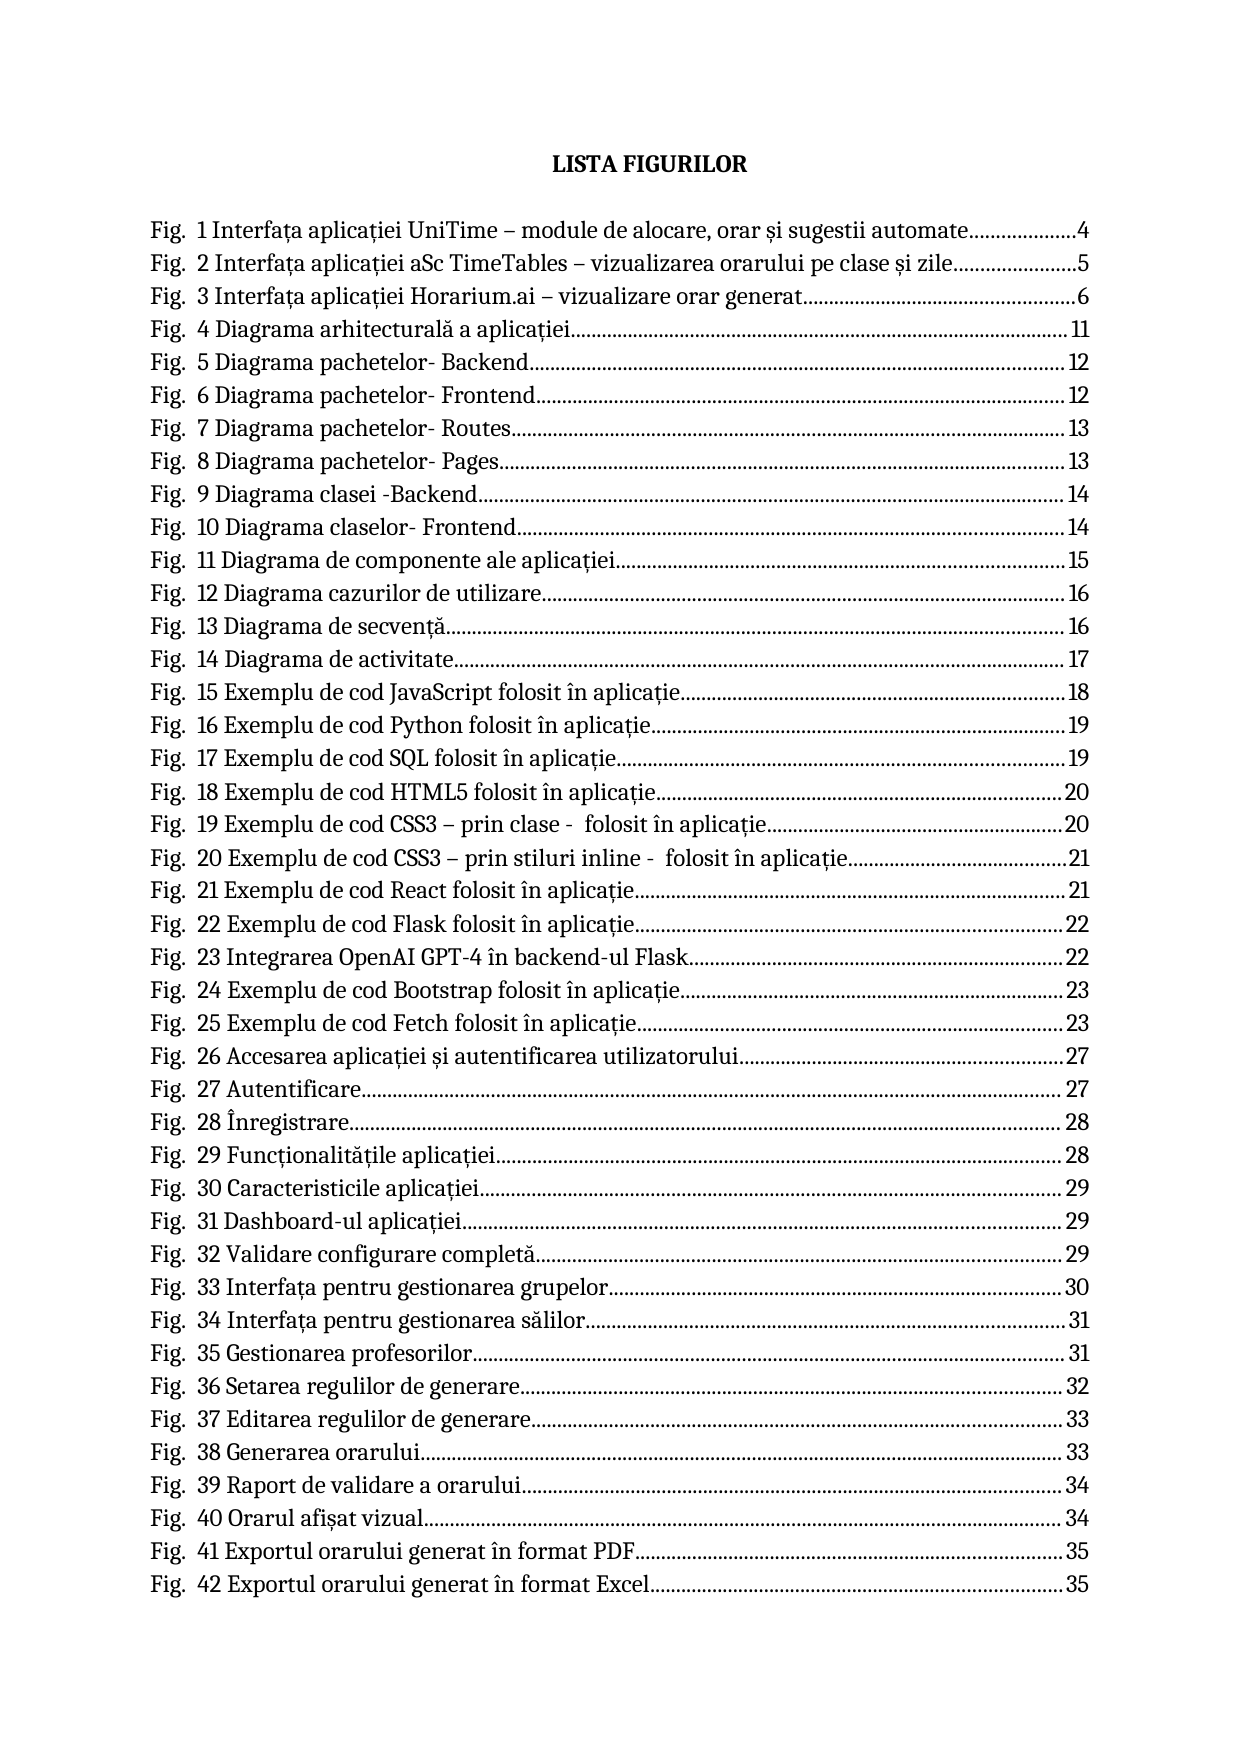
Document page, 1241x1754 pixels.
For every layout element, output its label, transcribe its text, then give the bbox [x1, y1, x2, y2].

text Fig. 25 Exemplu de cod Fetch folosit în aplicație 23 [150, 1008, 1090, 1037]
text Fig. 33 Interfața pentru gestionarea grupelor 30 [150, 1273, 1090, 1301]
text Fig. 11 Diagrama de componente ale aplicației 15 [150, 546, 1090, 575]
text Fig. 29 Funcționalitățile aplicației 28 [150, 1141, 1090, 1169]
text Fig. 24 Exemplu de cod Bootstrap folosit în aplicație 23 [150, 976, 1090, 1004]
text Fig. 20 Exemplu de cod CSS3 – prin stiluri inline - folosit în aplicație 21 [150, 843, 1090, 872]
text Fig. 36 Setarea regulilor de generare 32 [150, 1372, 1090, 1401]
text Fig. 14 Diagrama de activitate 17 [150, 645, 1090, 674]
text Fig. 28 Înregistrare 28 [150, 1108, 1090, 1136]
text Fig. 41 Exportul orarului generat în format PDF 35 [150, 1537, 1090, 1566]
text Fig. 21 Exemplu de cod React folosit în aplicație 21 [150, 876, 1090, 905]
text Fig. 23 Integrarea OpenAI GPT-4 în backend-ul Flask 22 [150, 942, 1090, 971]
text Fig. 8 Diagrama pachetelor- Pages 13 [150, 447, 1090, 476]
text LISTA FIGURILOR [150, 150, 1090, 179]
text Fig. 40 Orarul afișat vizual 34 [150, 1504, 1090, 1533]
text Fig. 2 Interfața aplicației aSc TimeTables – vizualizarea orarului pe clase și zile 5 [150, 249, 1090, 278]
text Fig. 6 Diagrama pachetelor- Frontend 12 [150, 381, 1090, 410]
text Fig. 17 Exemplu de cod SQL folosit în aplicație 19 [150, 744, 1090, 773]
text Fig. 5 Diagrama pachetelor- Backend 12 [150, 348, 1090, 377]
text Fig. 26 Accesarea aplicației și autentificarea utilizatorului 27 [150, 1042, 1090, 1070]
text Fig. 35 Gestionarea profesorilor 31 [150, 1339, 1090, 1367]
text Fig. 34 Interfața pentru gestionarea sălilor 31 [150, 1306, 1090, 1334]
text Fig. 38 Generarea orarului 33 [150, 1438, 1090, 1467]
text Fig. 31 Dashboard-ul aplicației 29 [150, 1207, 1090, 1235]
text Fig. 39 Raport de validare a orarului 34 [150, 1471, 1090, 1499]
text Fig. 19 Exemplu de cod CSS3 – prin clase - folosit în aplicație 20 [150, 810, 1090, 839]
text Fig. 3 Interfața aplicației Horarium.ai – vizualizare orar generat 6 [150, 282, 1090, 311]
text Fig. 13 Diagrama de secvență 16 [150, 612, 1090, 641]
text Fig. 32 Validare configurare completă 29 [150, 1240, 1090, 1268]
text Fig. 12 Diagrama cazurilor de utilizare 16 [150, 579, 1090, 608]
text Fig. 37 Editarea regulilor de generare 33 [150, 1405, 1090, 1433]
text Fig. 16 Exemplu de cod Python folosit în aplicație 19 [150, 711, 1090, 740]
text Fig. 22 Exemplu de cod Flask folosit în aplicație 22 [150, 909, 1090, 938]
text Fig. 4 Diagrama arhitecturală a aplicației 11 [150, 315, 1090, 344]
text Fig. 1 Interfața aplicației UniTime – module de alocare, orar și sugestii automate 4 [150, 216, 1090, 245]
text Fig. 42 Exportul orarului generat în format Excel 35 [150, 1570, 1090, 1599]
text Fig. 15 Exemplu de cod JavaScript folosit în aplicație 18 [150, 678, 1090, 707]
text Fig. 10 Diagrama claselor- Frontend 14 [150, 513, 1090, 542]
text Fig. 7 Diagrama pachetelor- Routes 13 [150, 414, 1090, 443]
text Fig. 27 Autentificare 27 [150, 1074, 1090, 1103]
text Fig. 30 Caracteristicile aplicației 29 [150, 1174, 1090, 1202]
text Fig. 18 Exemplu de cod HTML5 folosit în aplicație 20 [150, 777, 1090, 806]
text Fig. 9 Diagrama clasei -Backend 14 [150, 480, 1090, 509]
